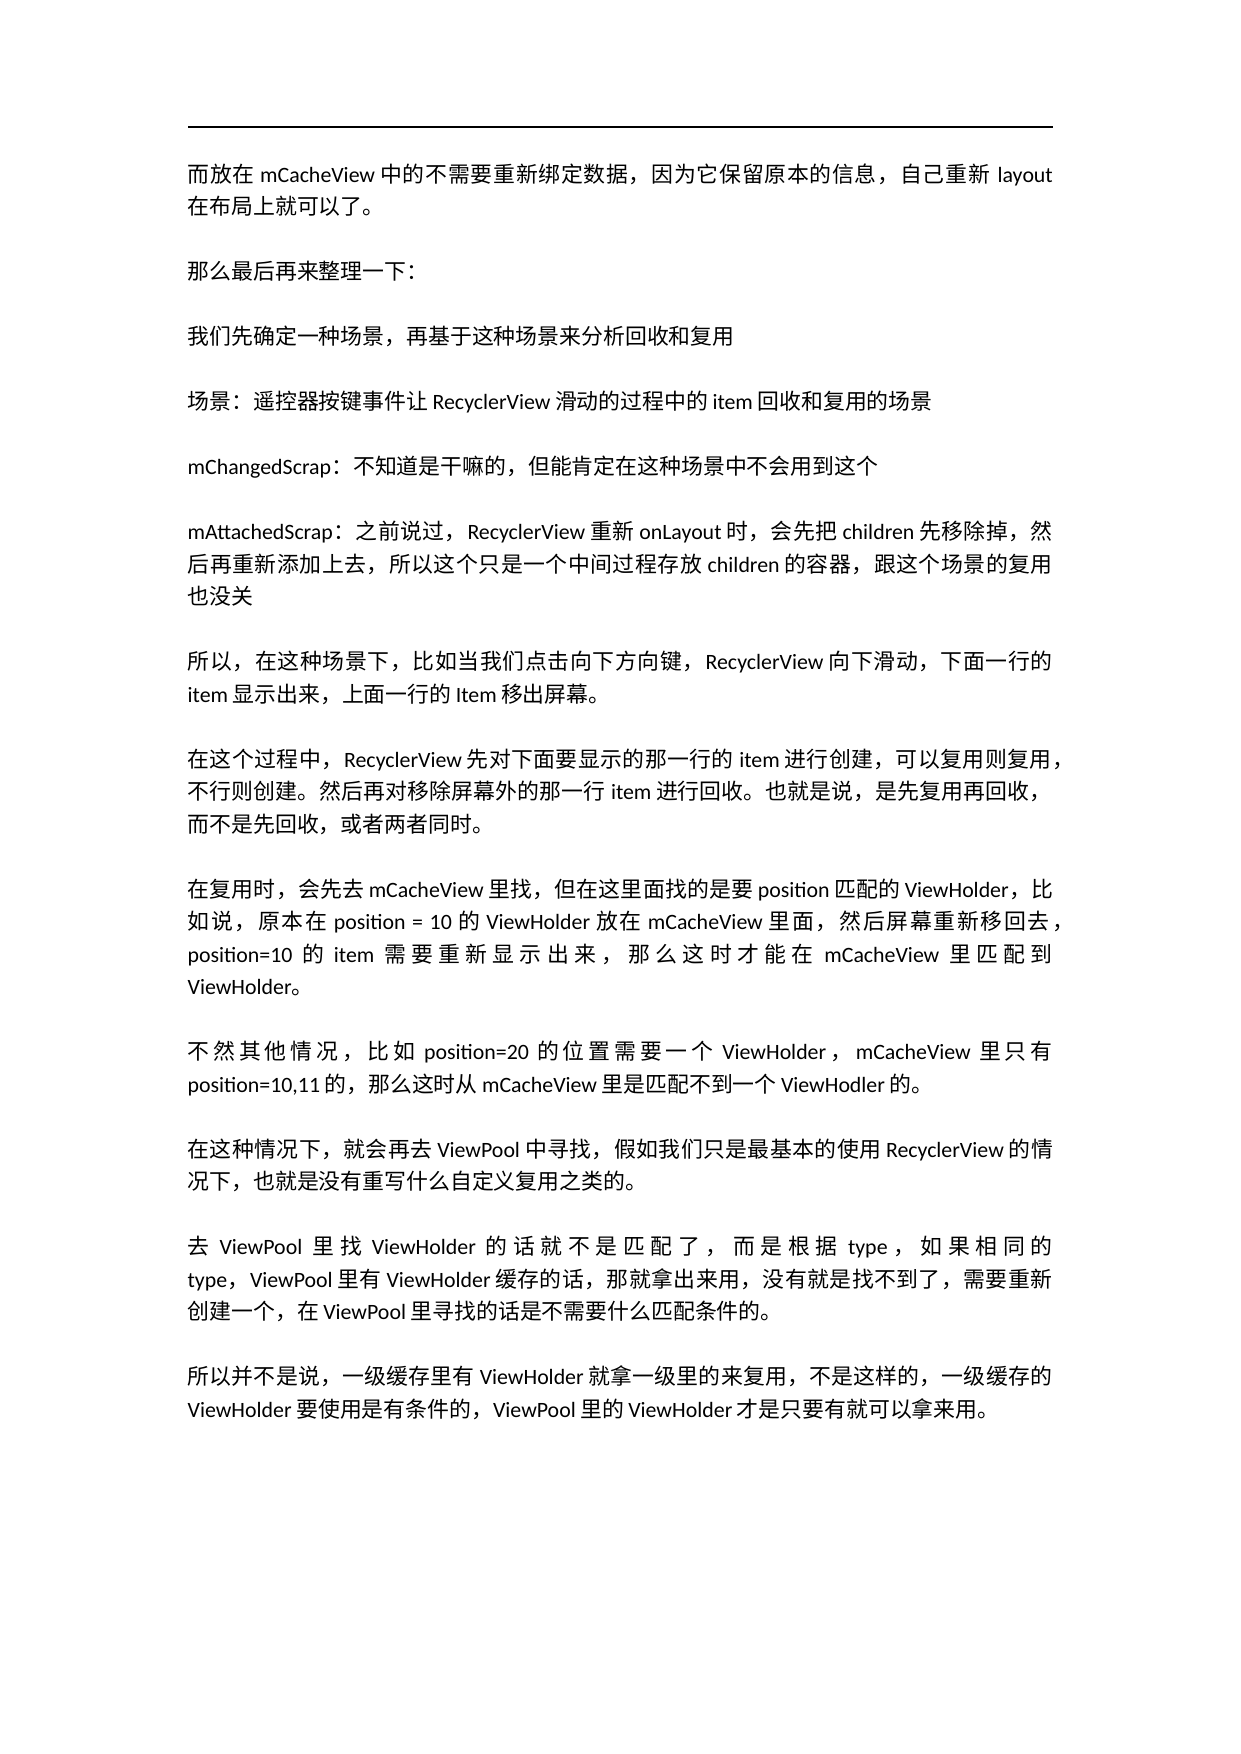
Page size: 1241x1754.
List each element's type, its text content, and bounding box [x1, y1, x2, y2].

text mAttachedScrap：之前说过，RecyclerView重新onLayout时，会先把children先移除掉，然后再重新添加上去，所以这个只是一个中间过程存放children的容器，跟这个场景的复用也没关 [187, 514, 1053, 611]
text mChangedScrap：不知道是干嘛的，但能肯定在这种场景中不会用到这个 [187, 449, 1053, 481]
text 我们先确定一种场景，再基于这种场景来分析回收和复用 [187, 319, 1053, 351]
text 所以，在这种场景下，比如当我们点击向下方向键，RecyclerView向下滑动，下面一行的item显示出来，上面一行的Item移出屏幕。 [187, 644, 1053, 709]
text 而放在mCacheView中的不需要重新绑定数据，因为它保留原本的信息，自己重新layout在布局上就可以了。 [187, 156, 1053, 221]
text 在这种情况下，就会再去ViewPool中寻找，假如我们只是最基本的使用RecyclerView的情况下，也就是没有重写什么自定义复用之类的。 [187, 1131, 1053, 1196]
text 去ViewPool里找ViewHolder的话就不是匹配了，而是根据type，如果相同的type，ViewPool里有ViewHolder缓存的话，那就拿出来用，没有就是找不到了，需要重新创建一个，在ViewPool里寻找的话是不需要什么匹配条件的。 [187, 1229, 1053, 1326]
text 所以并不是说，一级缓存里有ViewHolder就拿一级里的来复用，不是这样的，一级缓存的ViewHolder要使用是有条件的，ViewPool里的ViewHolder才是只要有就可以拿来用。 [187, 1359, 1053, 1424]
text 那么最后再来整理一下： [187, 254, 1053, 286]
text 场景：遥控器按键事件让RecyclerView滑动的过程中的item回收和复用的场景 [187, 384, 1053, 416]
text 在复用时，会先去mCacheView里找，但在这里面找的是要position匹配的ViewHolder，比如说，原本在position = 10的ViewHolder放在mCacheView里面，然后屏幕重新移回去，position=10的item需要重新显示出来，那么这时才能在mCacheView里匹配到ViewHolder。 [187, 871, 1053, 1001]
text 不然其他情况，比如position=20的位置需要一个ViewHolder，mCacheView里只有position=10,11的，那么这时从mCacheView里是匹配不到一个ViewHodler的。 [187, 1034, 1053, 1099]
text 在这个过程中，RecyclerView先对下面要显示的那一行的item进行创建，可以复用则复用，不行则创建。然后再对移除屏幕外的那一行item进行回收。也就是说，是先复用再回收，而不是先回收，或者两者同时。 [187, 741, 1053, 839]
